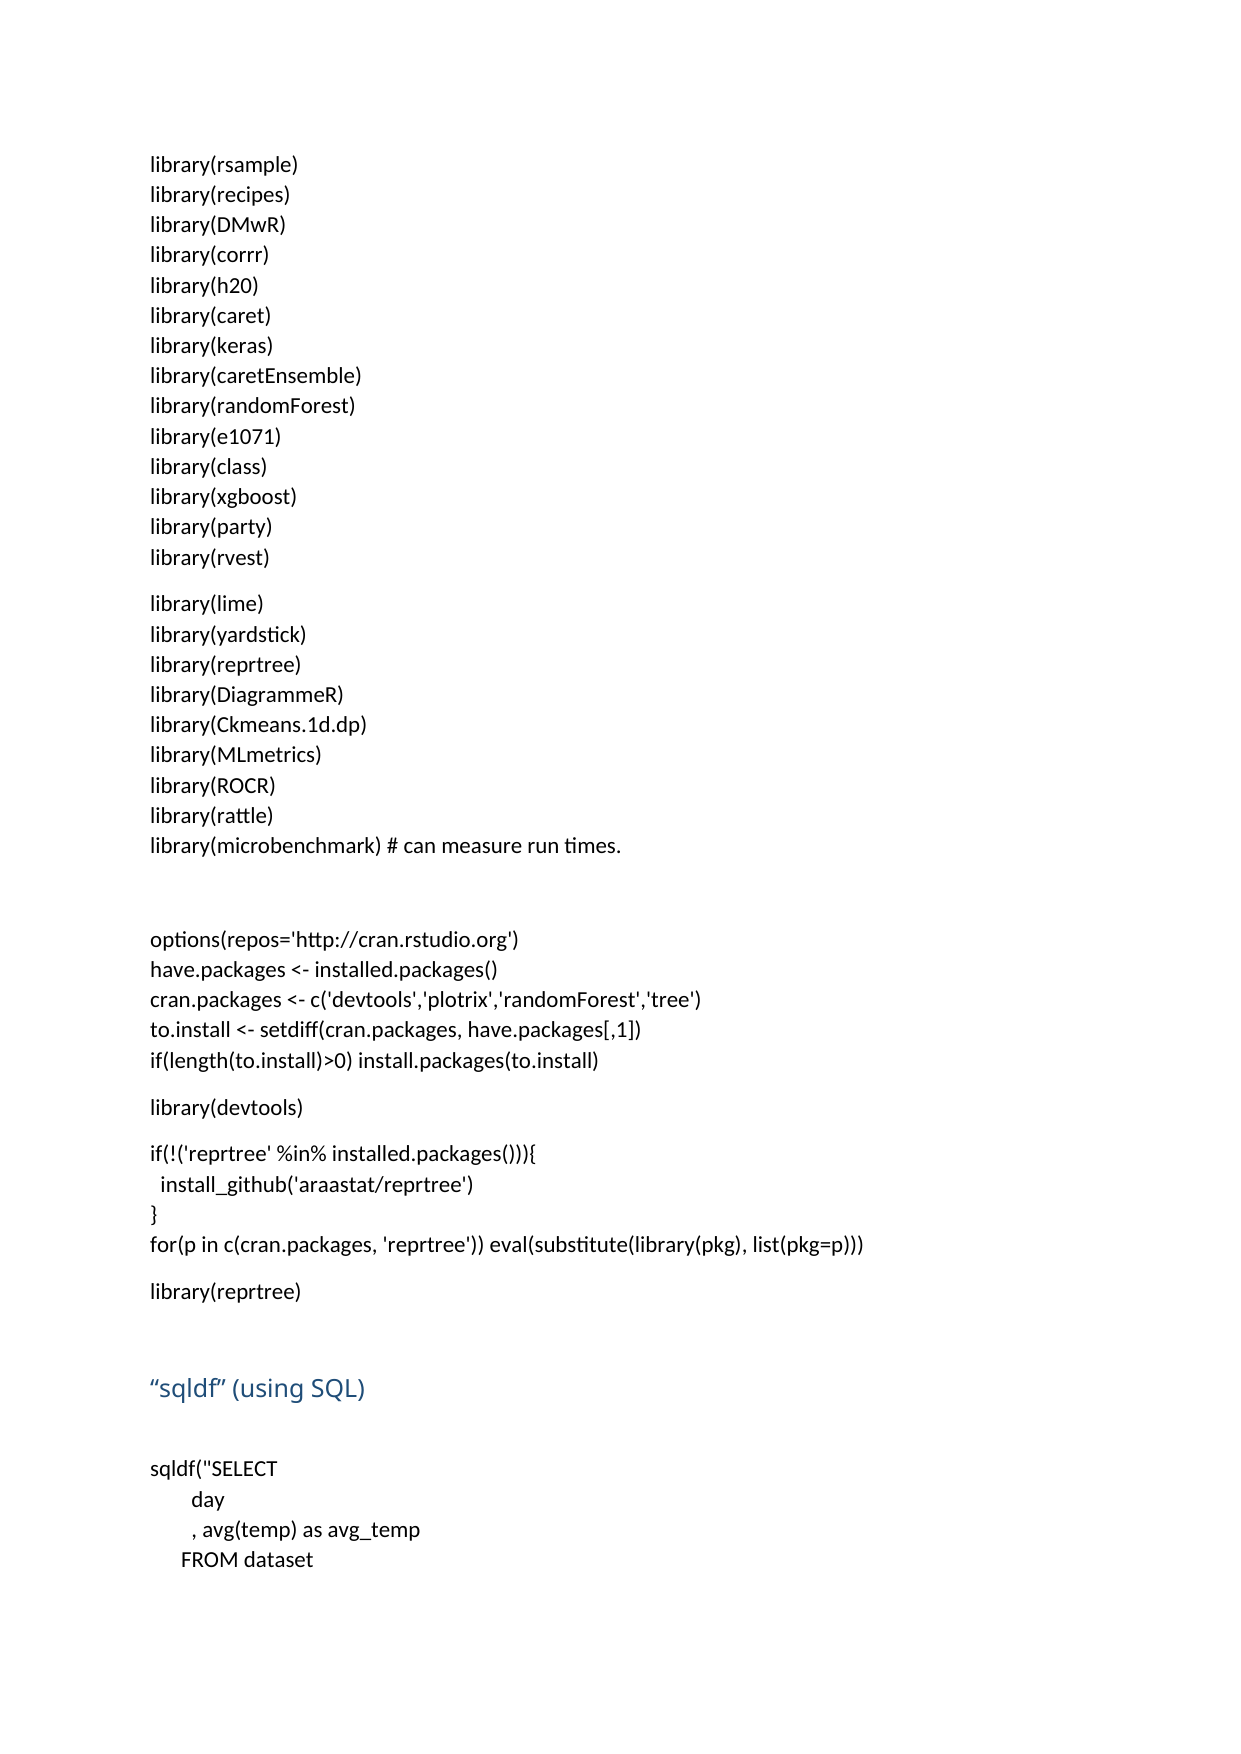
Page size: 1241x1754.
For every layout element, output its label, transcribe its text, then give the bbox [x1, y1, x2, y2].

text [150, 1454, 1090, 1573]
text options(repos='http://cran.rstudio.org') have.packages <- installed.packages() cran.packages <- c('devtools','plotrix','randomForest','tree') to.install <- setdiff(cran.packages, have.packages[,1]) if(length(to.install)>0) install.packages(to.install) [150, 925, 1090, 1074]
text library(devtools) [150, 1093, 1090, 1121]
subtitle “sqldf” (using SQL) [150, 1371, 1090, 1405]
text library(lime) library(yardstick) library(reprtree) library(DiagrammeR) library(Ckmeans.1d.dp) library(MLmetrics) library(ROCR) library(rattle) library(microbenchmark) # can measure run times. [150, 589, 1090, 859]
text library(reprtree) [150, 1277, 1090, 1305]
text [150, 150, 1090, 571]
text if(!('reprtree' %in% installed.packages())){ install_github('araastat/reprtree') } for(p in c(cran.packages, 'reprtree')) eval(substitute(library(pkg), list(pkg=p))) [150, 1139, 1090, 1258]
